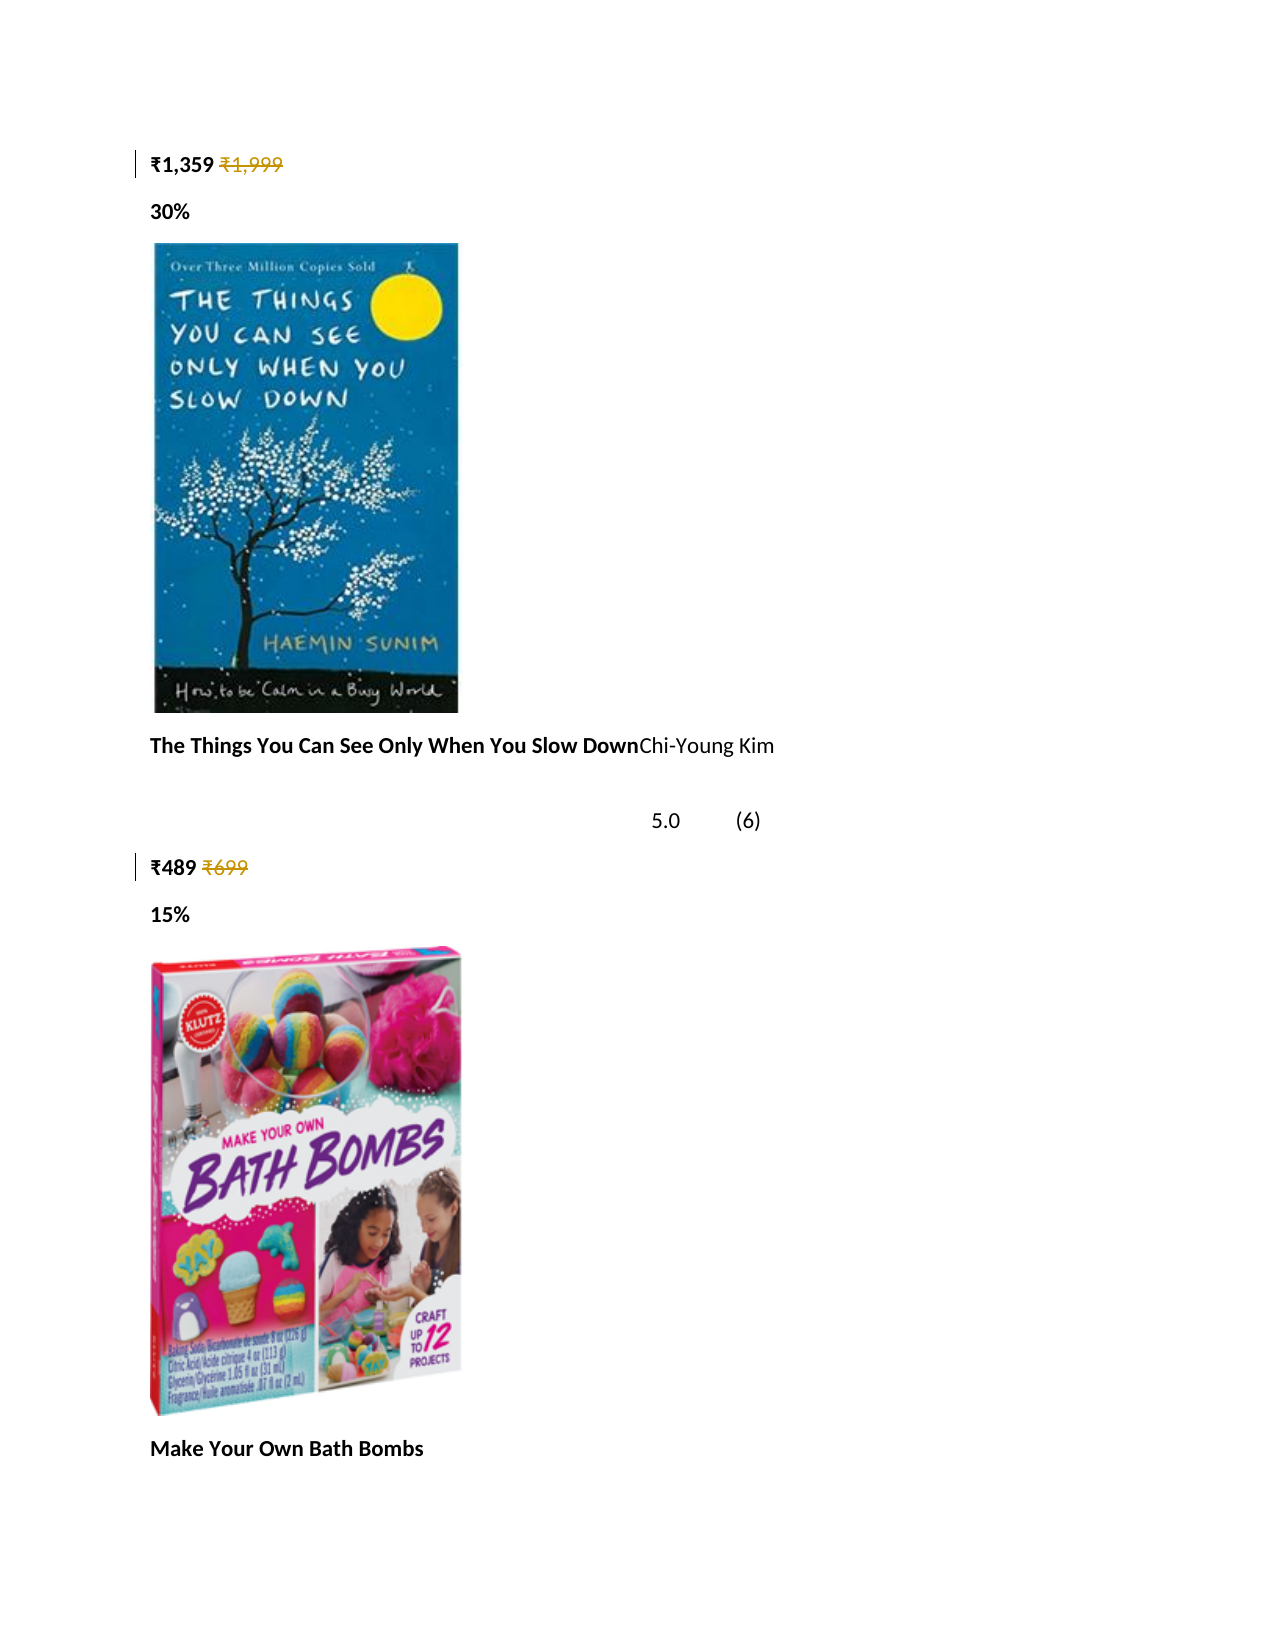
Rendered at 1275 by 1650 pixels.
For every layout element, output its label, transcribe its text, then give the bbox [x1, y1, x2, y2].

text 30% [150, 197, 1125, 225]
text ₹489 [150, 853, 1125, 881]
text 5.0 (6) [150, 778, 1125, 834]
picture [150, 946, 463, 1416]
text 15% [150, 900, 1125, 928]
picture [150, 243, 463, 713]
text Make Your Own Bath Bombs [150, 1434, 1125, 1462]
text ₹1,359 [150, 150, 1125, 178]
text The Things You Can See Only When You Slow DownChi-Young Kim [150, 731, 1125, 759]
